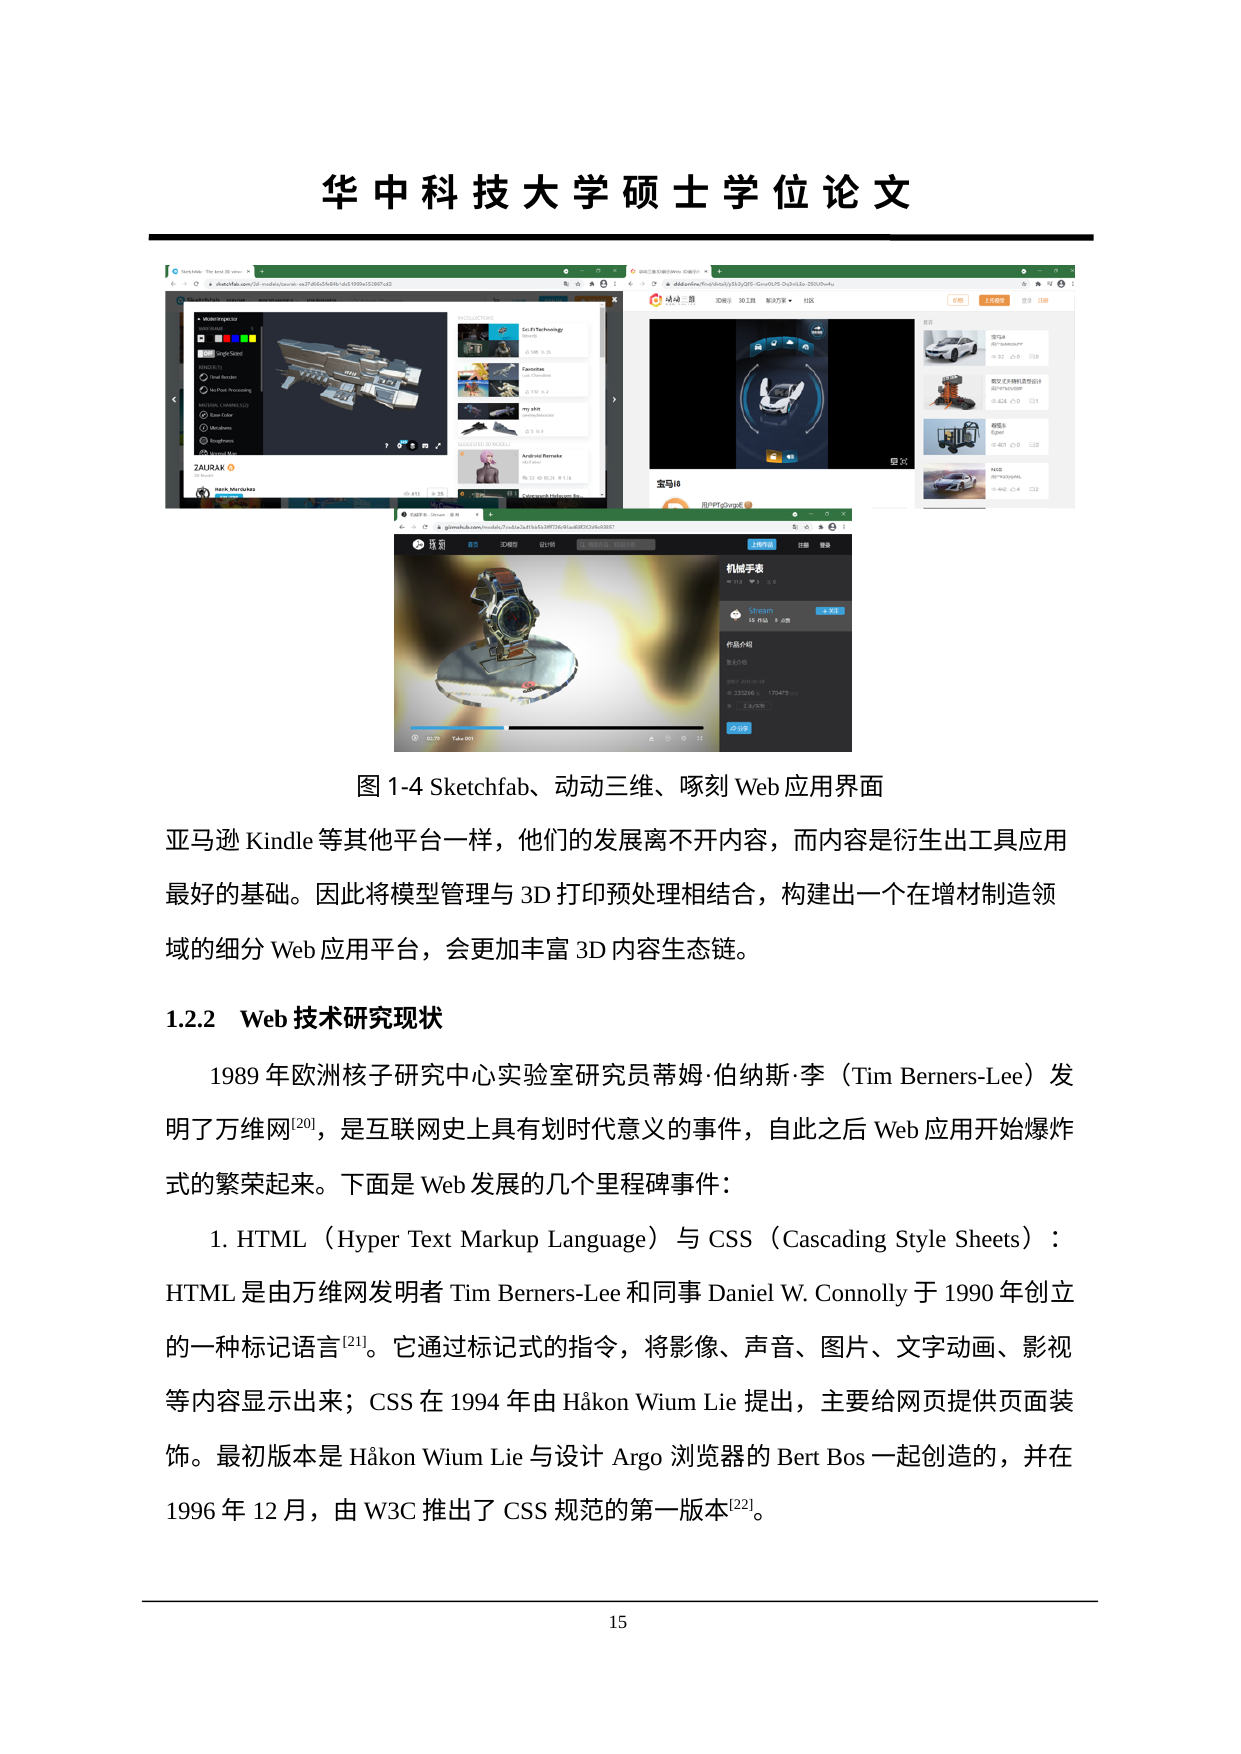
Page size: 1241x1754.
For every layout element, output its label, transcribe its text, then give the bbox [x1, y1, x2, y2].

text 1. HTML（Hyper Text Markup Language）与CSS（Cascading Style Sheets）：HTML是由万维网发明者Tim Berners-Lee和同事Daniel W. Connolly于1990年创立的一种标记语言[21]。它通过标记式的指令，将影像、声音、图片、文字动画、影视等内容显示出来；CSS在1994 年由Håkon Wium Lie 提出，主要给网页提供页面装饰。最初版本是Håkon Wium Lie与设计 Argo 浏览器的Bert Bos一起创造的，并在1996 年 12 月，由W3C 推出了 CSS 规范的第一版本[22]。 [165, 1218, 1075, 1527]
text 亚马逊Kindle等其他平台一样，他们的发展离不开内容，而内容是衍生出工具应用最好的基础。因此将模型管理与3D打印预处理相结合，构建出一个在增材制造领域的细分Web应用平台，会更加丰富3D内容生态链。 [165, 821, 1075, 966]
picture [165, 265, 1075, 752]
text 1989年欧洲核子研究中心实验室研究员蒂姆·伯纳斯·李（Tim Berners-Lee）发明了万维网[20]，是互联网史上具有划时代意义的事件，自此之后Web应用开始爆炸式的繁荣起来。下面是Web发展的几个里程碑事件： [165, 1055, 1075, 1200]
text 图 1-4 Sketchfab、动动三维、啄刻Web应用界面 [165, 766, 1075, 802]
subtitle Web技术研究现状 [165, 998, 1075, 1034]
